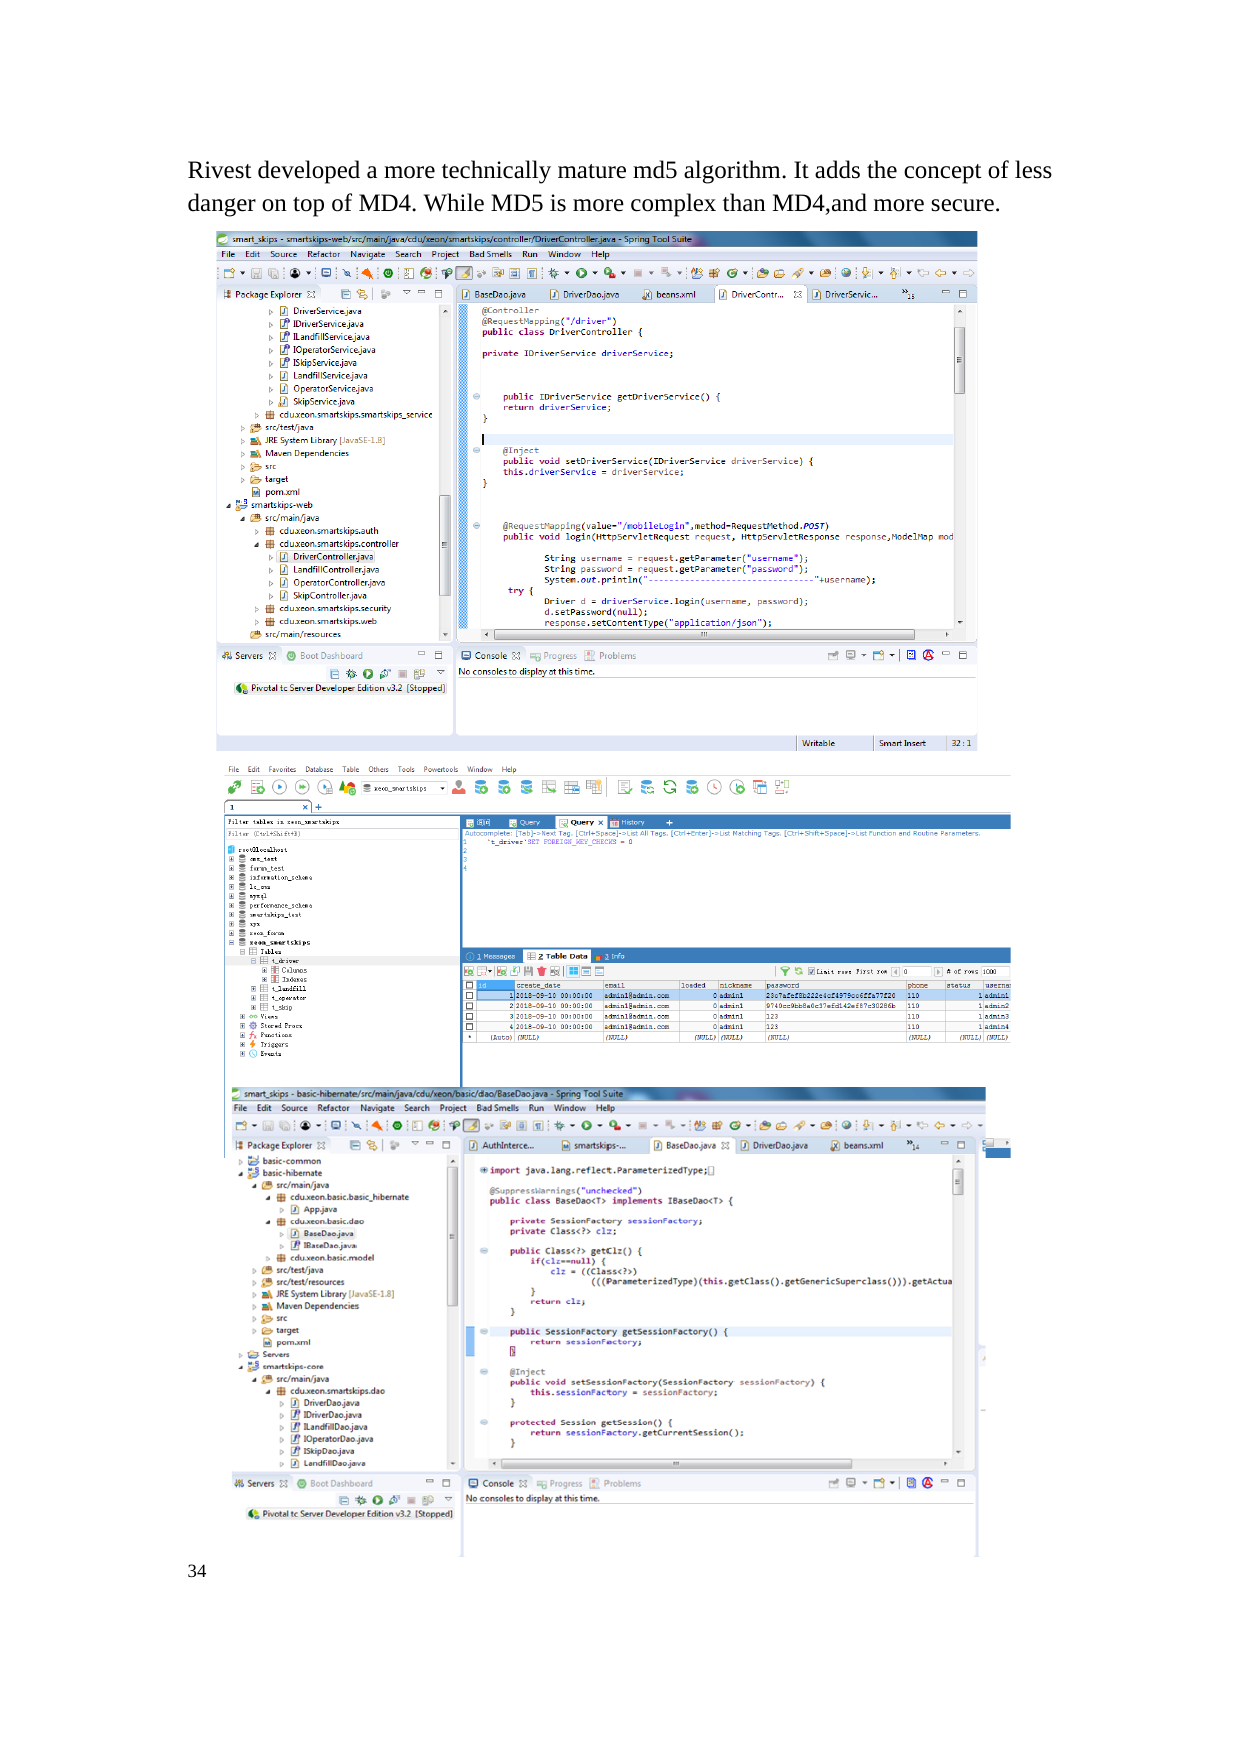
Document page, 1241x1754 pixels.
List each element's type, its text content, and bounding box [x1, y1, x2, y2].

picture [216, 231, 978, 751]
text Rivest developed a more technically mature md5 algorithm. It adds the concept of less danger on top of MD4. While MD5 is more complex than MD4,and more secure. [187, 153, 1053, 218]
picture [224, 764, 1011, 1557]
